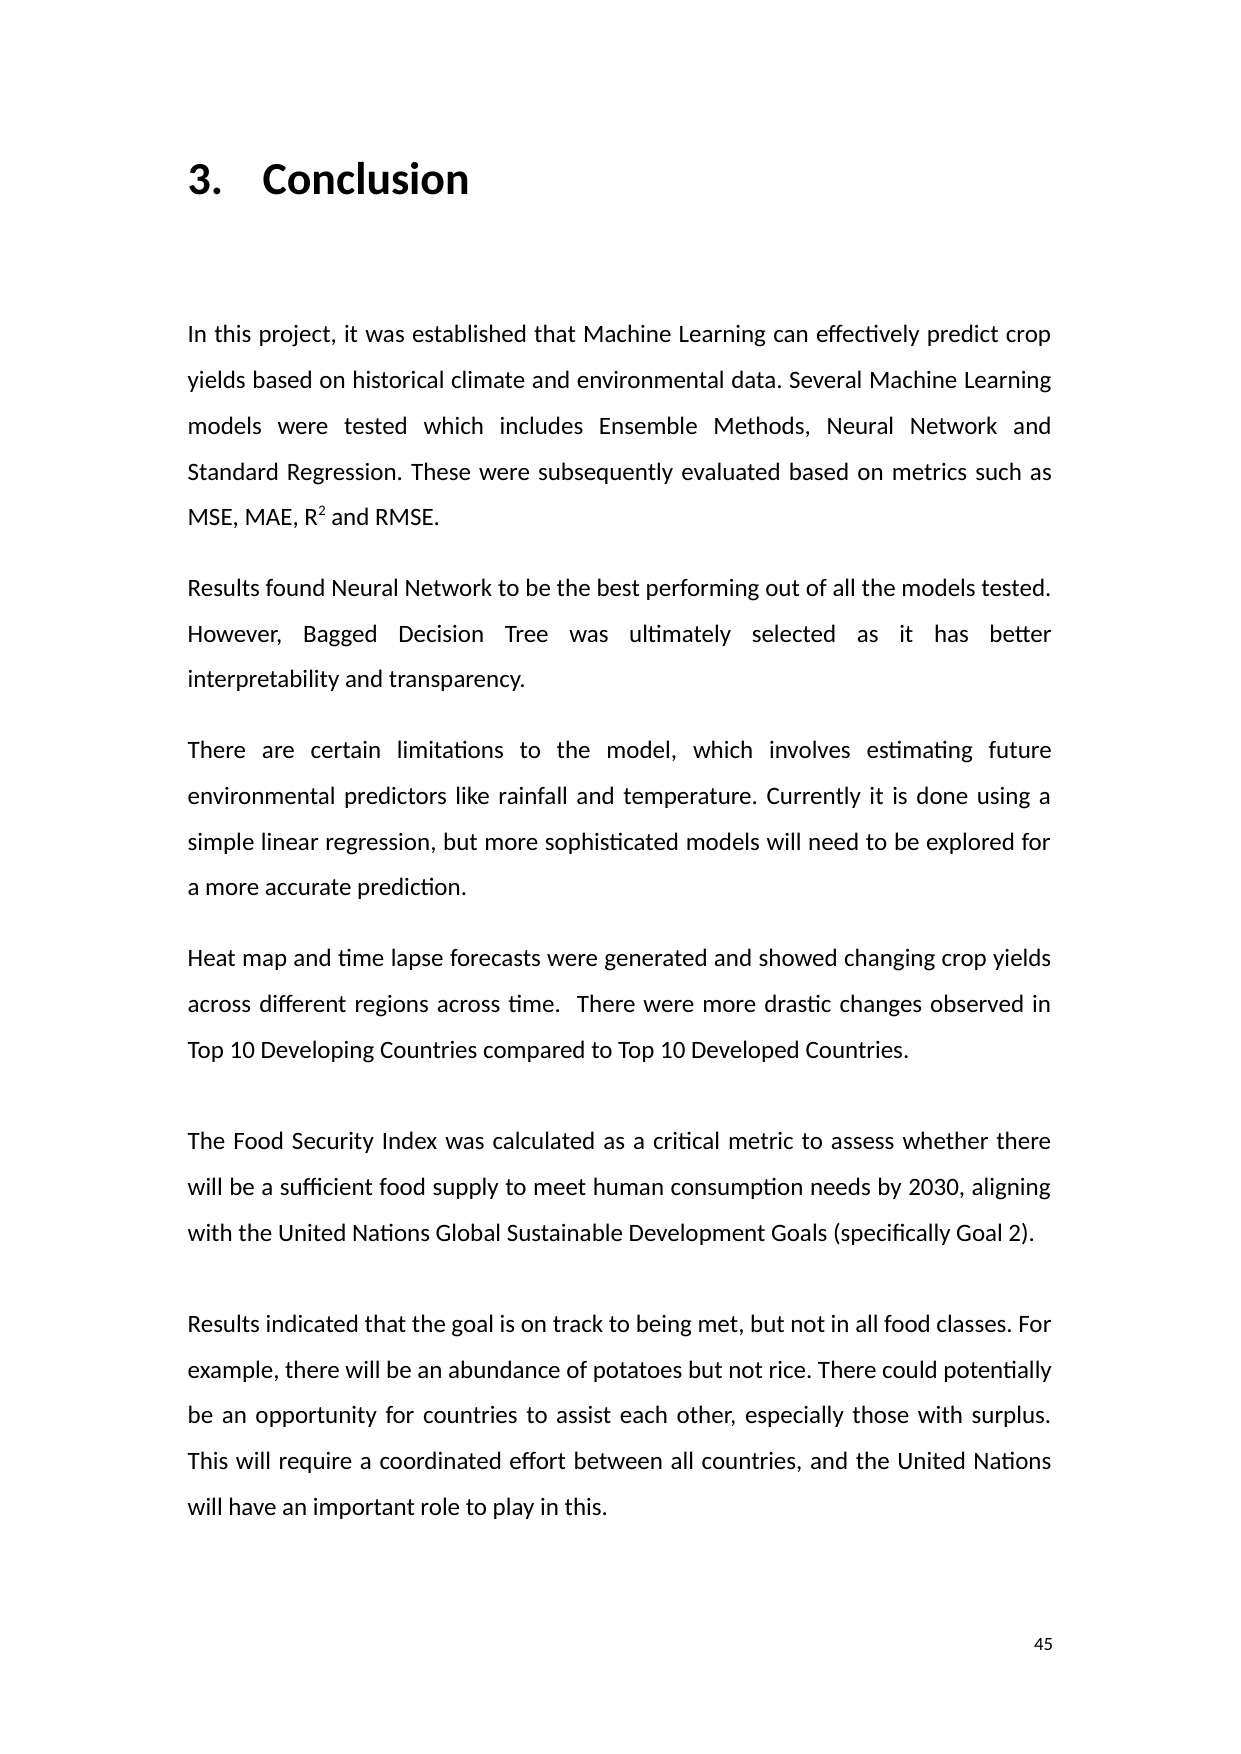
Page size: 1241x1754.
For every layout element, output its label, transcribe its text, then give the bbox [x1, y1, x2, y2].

text The Food Security Index was calculated as a critical metric to assess whether there will be a sufficient food supply to meet human consumption needs by 2030, aligning with the United Nations Global Sustainable Development Goals (specifically Goal 2). [187, 1125, 1053, 1247]
text Heat map and time lapse forecasts were generated and showed changing crop yields across different regions across time. There were more drastic changes observed in Top 10 Developing Countries compared to Top 10 Developed Countries. [187, 942, 1053, 1064]
text In this project, it was established that Machine Learning can effectively predict crop yields based on historical climate and environmental data. Several Machine Learning models were tested which includes Ensemble Methods, Neural Network and Standard Regression. These were subsequently evaluated based on metrics such as MSE, MAE, R2 and RMSE. [187, 318, 1053, 532]
text There are certain limitations to the model, which involves estimating future environmental predictors like rainfall and temperature. Currently it is done using a simple linear regression, but more sophisticated models will need to be explored for a more accurate prediction. [187, 734, 1053, 902]
text Results found Neural Network to be the best performing out of all the models tested. However, Bagged Decision Tree was ultimately selected as it has better interpretability and transparency. [187, 572, 1053, 694]
subtitle Conclusion [187, 150, 1053, 206]
text Results indicated that the goal is on track to being met, but not in all food classes. For example, there will be an abundance of potatoes but not rice. There could potentially be an opportunity for countries to assist each other, especially those with surplus. This will require a coordinated effort between all countries, and the United Nations will have an important role to play in this. [187, 1308, 1053, 1522]
